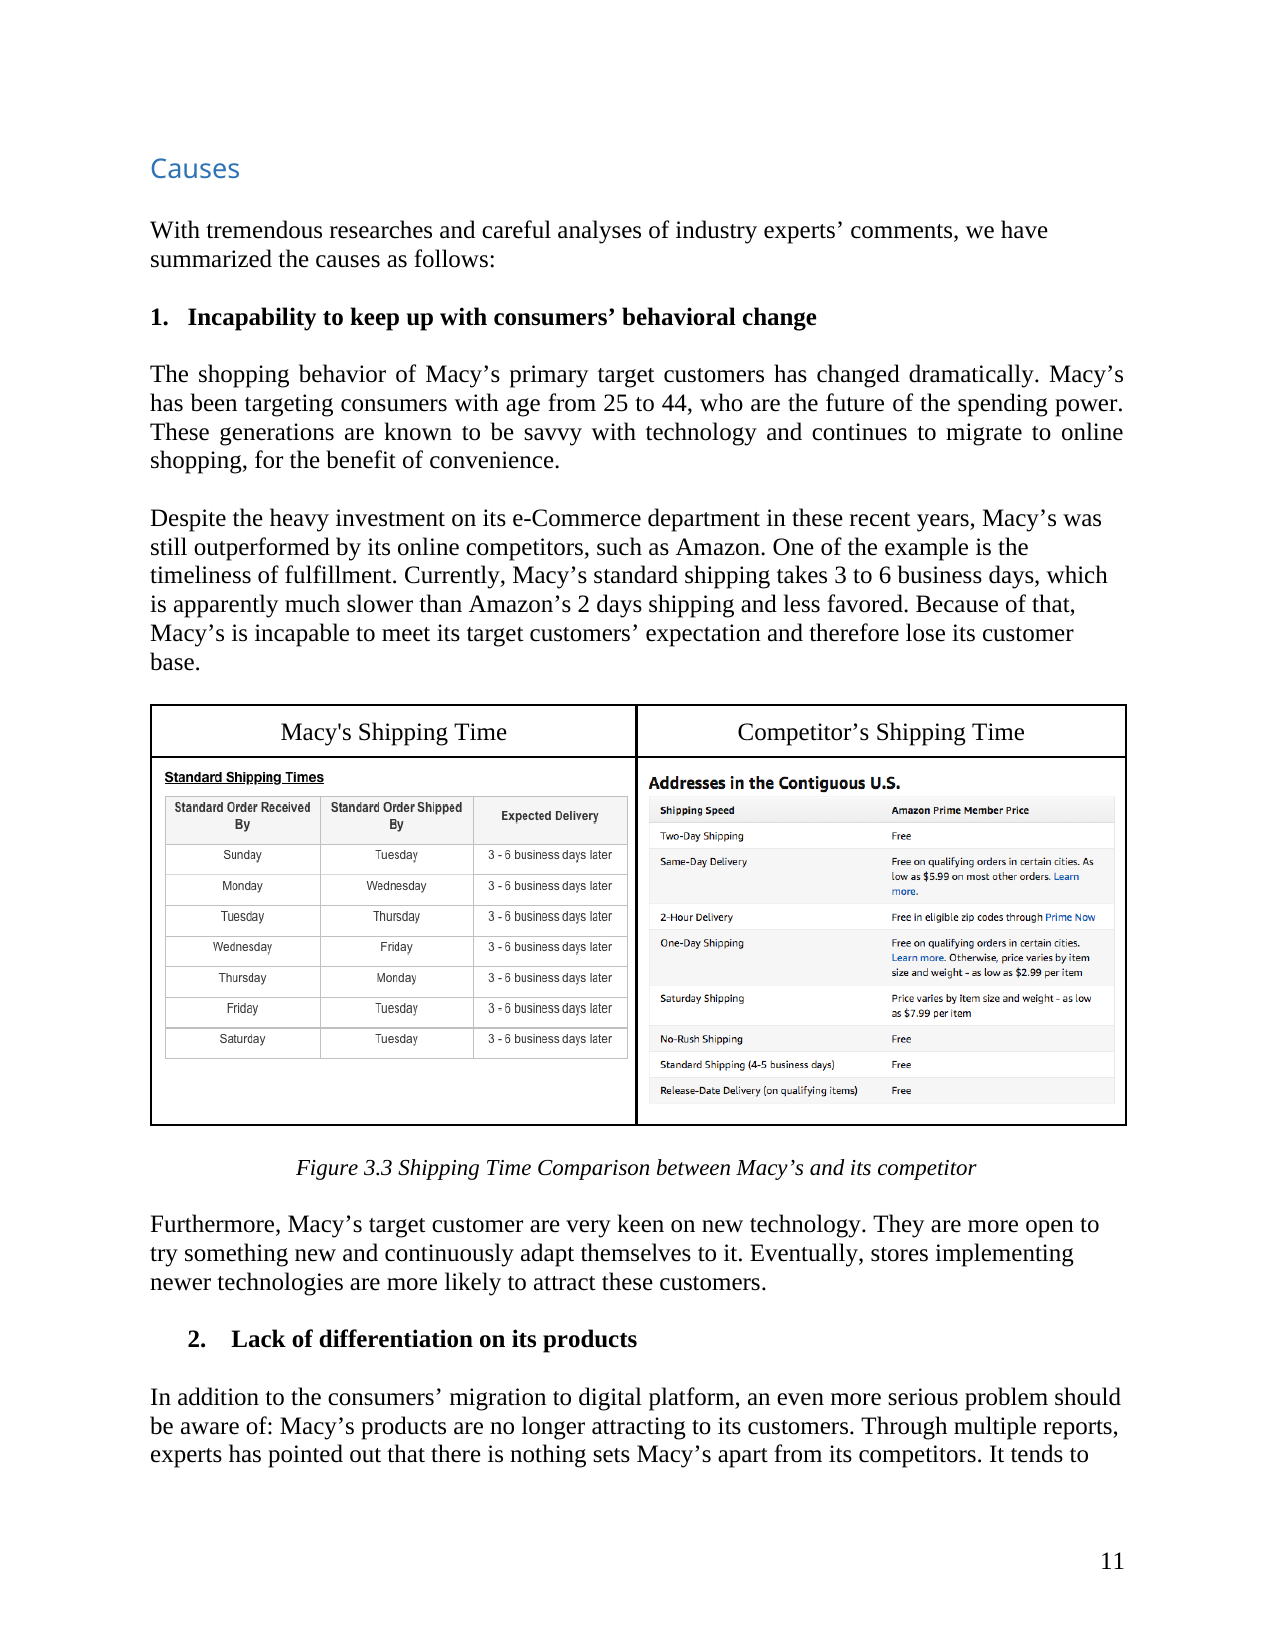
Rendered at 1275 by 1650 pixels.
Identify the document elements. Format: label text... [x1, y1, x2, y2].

table_header Macy's Shipping Time [152, 706, 635, 756]
list Lack of differentiation on its products [187, 1324, 1125, 1353]
picture [646, 768, 1122, 1114]
text Furthermore, Macy’s target customer are very keen on new technology. They are more open to try something new and continuously adapt themselves to it. Eventually, stores implementing newer technologies are more likely to attract these customers. [150, 1209, 1125, 1296]
text The shopping behavior of Macy’s primary target customers has changed dramatically. Macy’s has been targeting consumers with age from 25 to 44, who are the future of the spending power. These generations are known to be savvy with technology and continues to migrate to online shopping, for the benefit of convenience. [150, 359, 1125, 474]
table_header Competitor’s Shipping Time [638, 706, 1125, 756]
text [150, 1382, 1125, 1468]
text With tremendous researches and careful analyses of industry experts’ comments, we have summarized the causes as follows: [150, 216, 1125, 273]
picture [161, 768, 633, 1066]
text Figure 3.3 Shipping Time Comparison between Macy’s and its competitor [150, 1154, 1125, 1181]
text Despite the heavy investment on its e-Commerce department in these recent years, Macy’s was still outperformed by its online competitors, such as Amazon. One of the example is the timeliness of fulfillment. Currently, Macy’s standard shipping takes 3 to 6 business days, which is apparently much slower than Amazon’s 2 days shipping and less favored. Because of that, Macy’s is incapable to meet its target customers’ expectation and therefore lose its customer base. [150, 503, 1125, 676]
table_cell [638, 758, 1125, 1123]
list Incapability to keep up with consumers’ behavioral change [150, 302, 1125, 331]
subtitle Causes [150, 150, 1125, 187]
table_cell [152, 758, 635, 1123]
